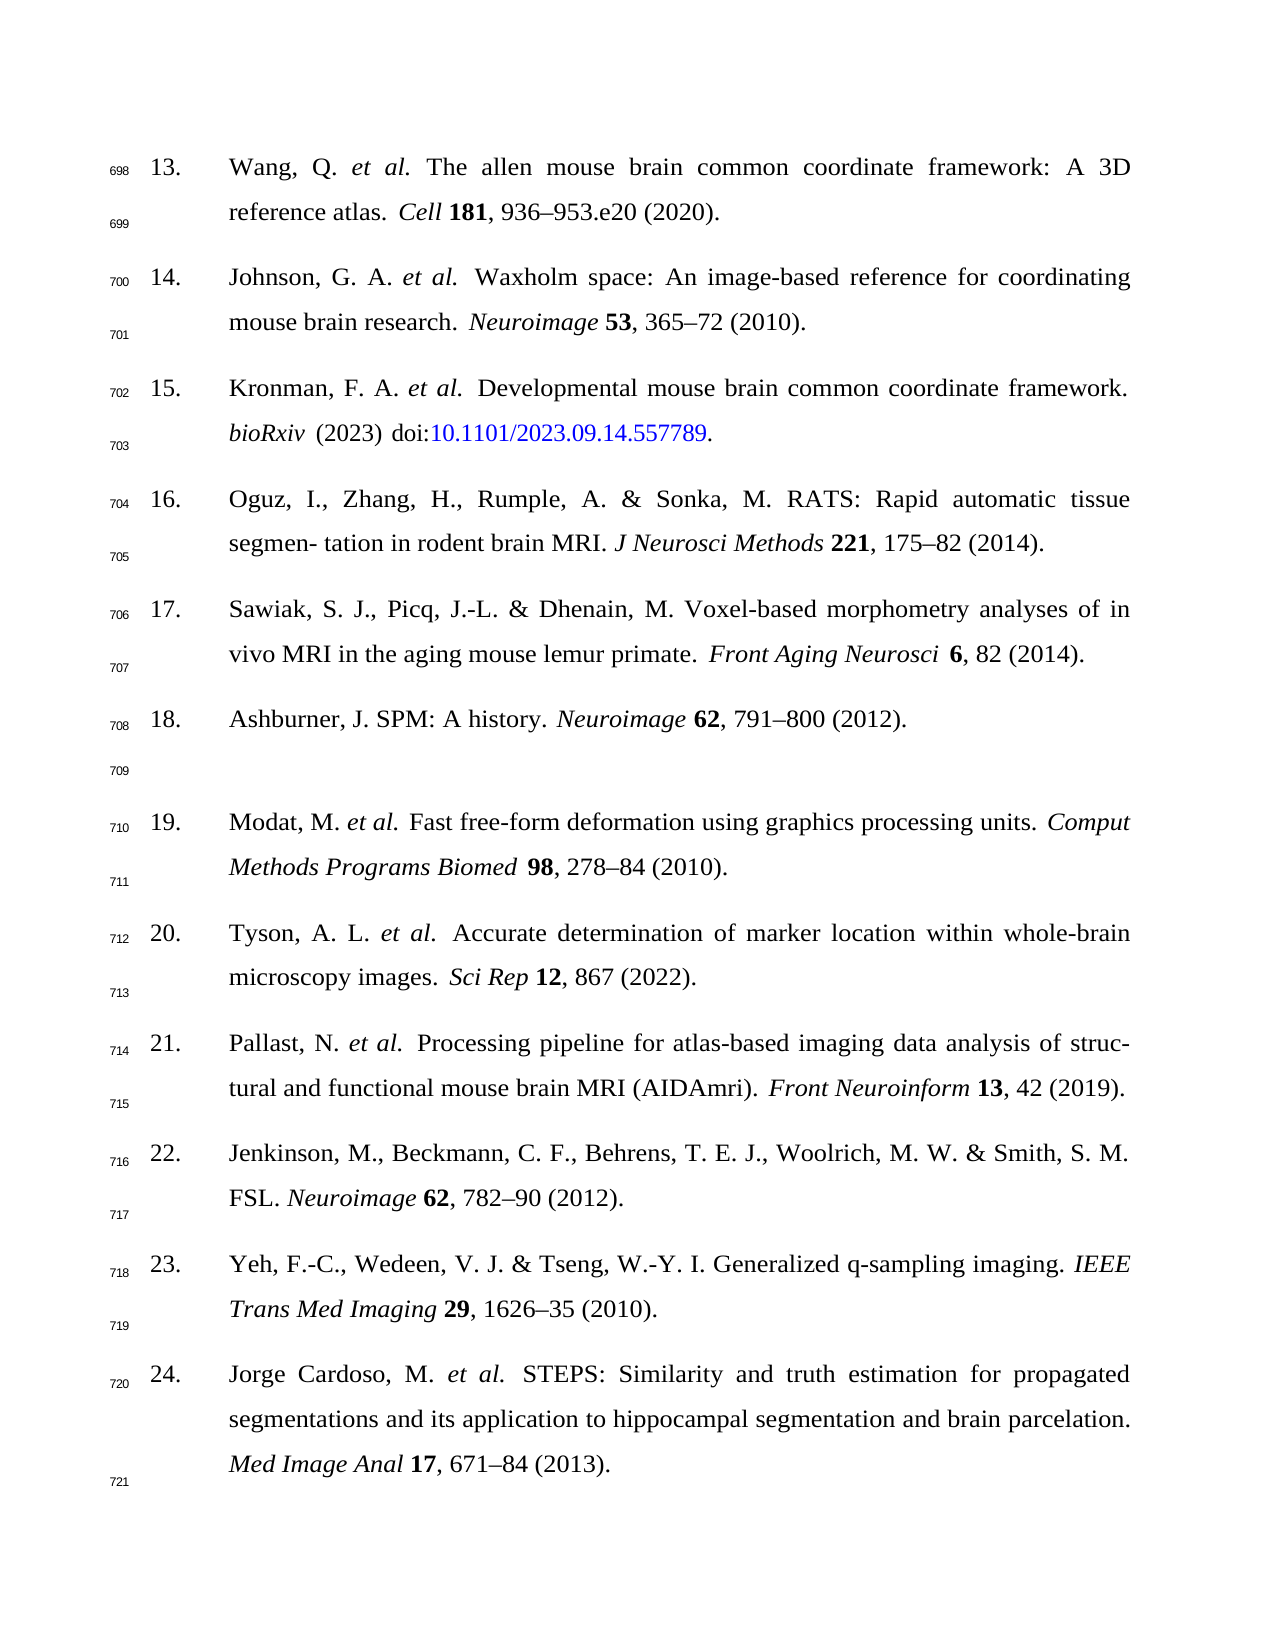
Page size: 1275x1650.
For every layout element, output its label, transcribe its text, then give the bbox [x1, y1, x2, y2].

text 709 [109, 763, 133, 778]
text 701 [109, 328, 133, 342]
text 704 [109, 496, 133, 511]
list Pallast, N. et al. Processing pipeline for atlas-based imaging data analysis of struc- tural and functional mouse brain MRI (AIDAmri). Front Neuroinform 13, 42 (2019). [150, 1028, 1131, 1102]
text 707 [109, 661, 133, 675]
list Kronman, F. A. et al. Developmental mouse brain common coordinate framework. [150, 373, 1275, 402]
list Ashburner, J. SPM: A history. Neuroimage 62, 791–800 (2012). [150, 704, 1275, 733]
text 700 [109, 274, 133, 289]
text 721 [109, 1475, 133, 1489]
list Jorge Cardoso, M. et al. STEPS: Similarity and truth estimation for propagated segmentations and its application to hippocampal segmentation and brain parcelation. Med Image Anal 17, 671–84 (2013). [150, 1359, 1131, 1477]
text 706 [109, 607, 133, 622]
text 699 [109, 217, 133, 231]
text 718 [109, 1265, 133, 1280]
text 702 [109, 385, 133, 400]
text 708 [109, 718, 133, 733]
text 712 [109, 932, 133, 947]
list Jenkinson, M., Beckmann, C. F., Behrens, T. E. J., Woolrich, M. W. & Smith, S. M. FSL. Neuroimage 62, 782–90 (2012). [150, 1138, 1131, 1212]
text 710 [109, 821, 133, 836]
text bioRxiv (2023) doi:10.1101/2023.09.14.557789. [228, 418, 1275, 447]
list Sawiak, S. J., Picq, J.-L. & Dhenain, M. Voxel-based morphometry analyses of in vivo MRI in the aging mouse lemur primate. Front Aging Neurosci 6, 82 (2014). [150, 594, 1131, 668]
list Wang, Q. et al. The allen mouse brain common coordinate framework: A 3D reference atlas. Cell 181, 936–953.e20 (2020). [150, 152, 1131, 226]
list Johnson, G. A. et al. Waxholm space: An image-based reference for coordinating mouse brain research. Neuroimage 53, 365–72 (2010). [150, 262, 1131, 336]
text 713 [109, 986, 133, 1000]
list Tyson, A. L. et al. Accurate determination of marker location within whole-brain microscopy images. Sci Rep 12, 867 (2022). [150, 918, 1131, 991]
text 719 [109, 1319, 133, 1333]
text 714 [109, 1043, 133, 1058]
list Oguz, I., Zhang, H., Rumple, A. & Sonka, M. RATS: Rapid automatic tissue segmen- tation in rodent brain MRI. J Neurosci Methods 221, 175–82 (2014). [150, 484, 1131, 557]
text 705 [109, 550, 133, 564]
text 720 [109, 1376, 133, 1391]
text 717 [109, 1208, 133, 1222]
text 711 [109, 874, 133, 889]
list Yeh, F.-C., Wedeen, V. J. & Tseng, W.-Y. I. Generalized q-sampling imaging. IEEE Trans Med Imaging 29, 1626–35 (2010). [150, 1249, 1131, 1322]
text 716 [109, 1154, 133, 1169]
text 703 [109, 439, 133, 453]
text 698 [109, 163, 133, 178]
text 715 [109, 1097, 133, 1111]
list Modat, M. et al. Fast free-form deformation using graphics processing units. Comput Methods Programs Biomed 98, 278–84 (2010). [150, 807, 1131, 881]
